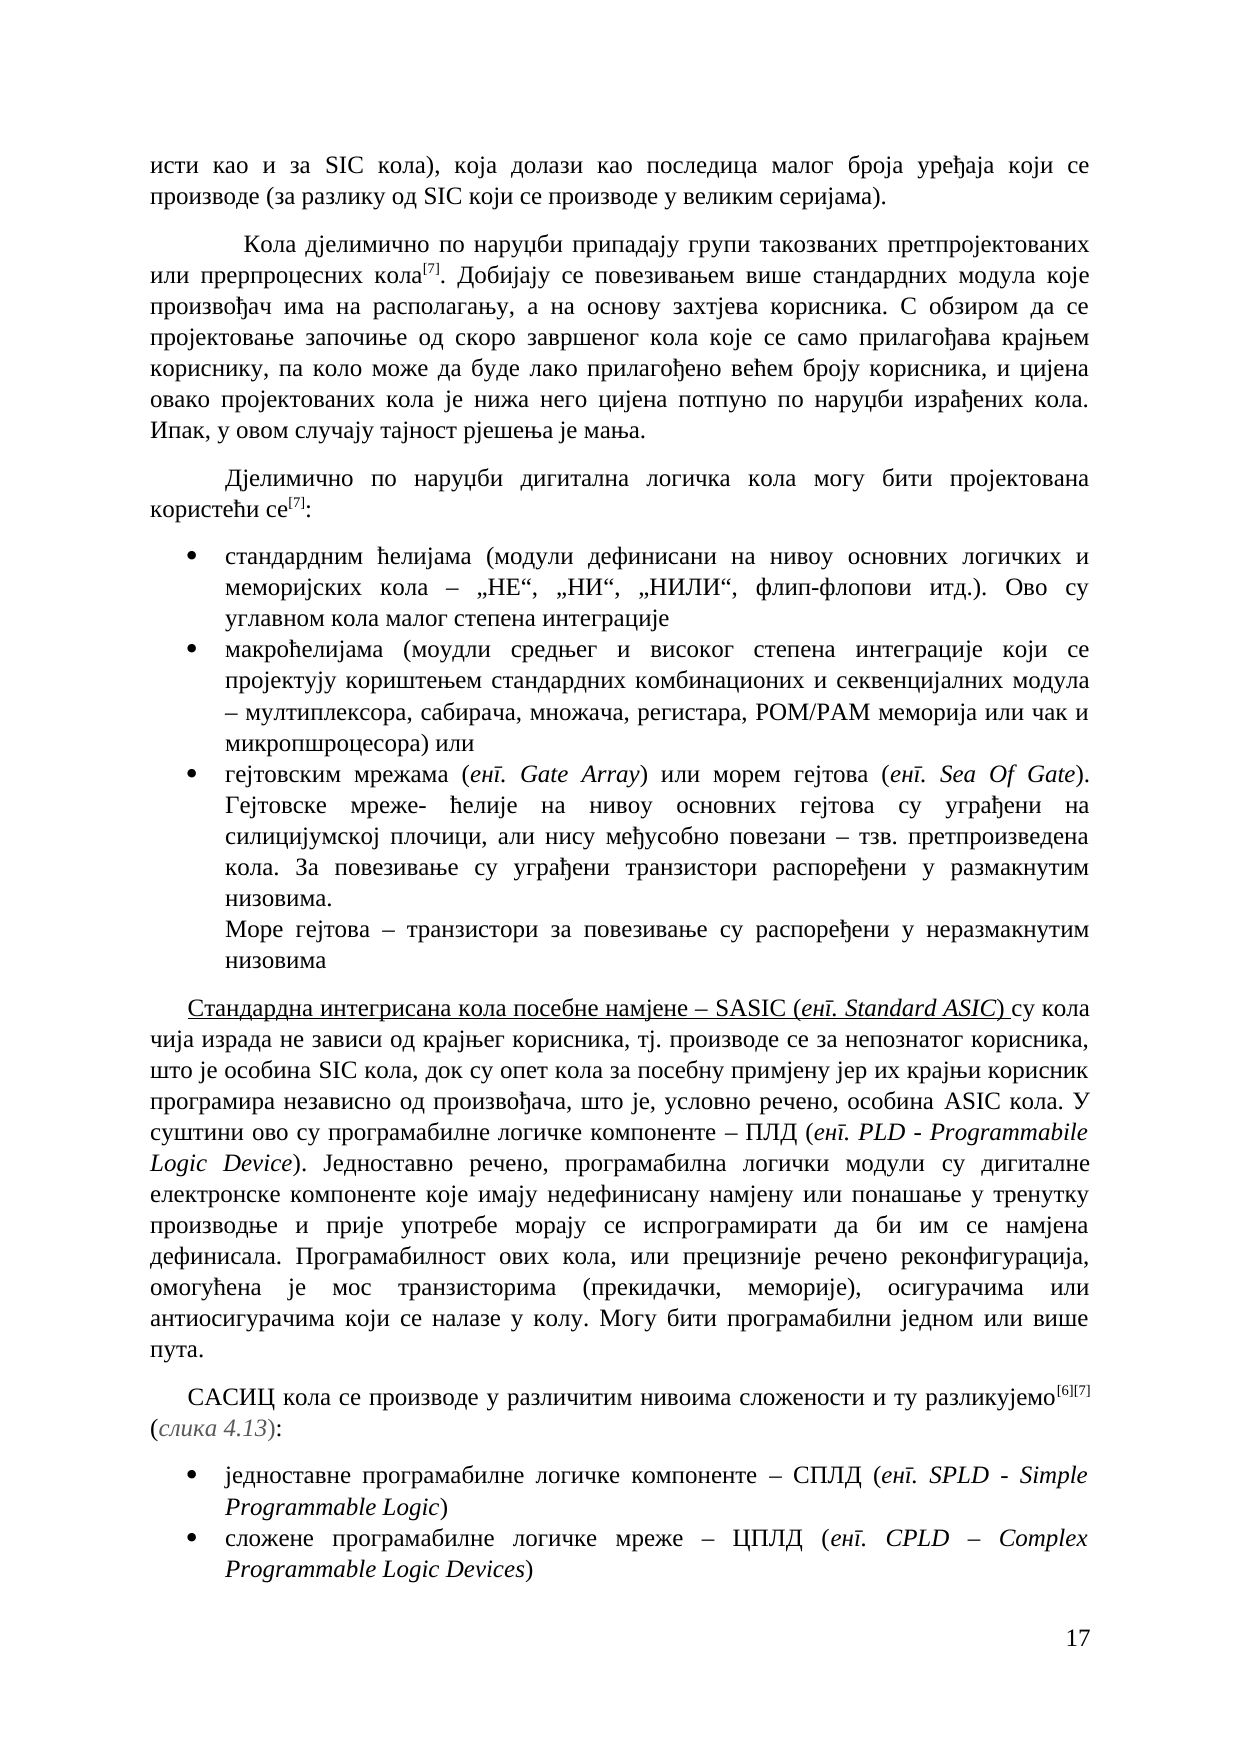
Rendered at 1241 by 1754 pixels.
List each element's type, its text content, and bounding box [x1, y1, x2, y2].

list сложене програмабилне логичке мреже – ЦПЛД (енг. CPLD – Complex Programmable Logic Devices) [187, 1523, 1090, 1582]
text Стандардна интегрисана кола посебне намјене – SASIC (енг. Standard ASIC) су кола чија израда не зависи од крајњег корисника, тј. производе се за непознатог корисника, што је особина SIC кола, док су опет кола за посебну примјену јер их крајњи корисник програмира независно од произвођача, што је, условно речено, особина ASIC кола. У суштини ово су програмабилне логичке компоненте – ПЛД (енг. PLD - Programmabile Logic Device). Једноставно речено, програмабилна логички модули су дигиталне електронске компоненте које имају недефинисану намјену или понашање у тренутку производње и прије употребе морају се испрограмирати да би им се намјена дефинисала. Програмабилност ових кола, или прецизније речено реконфигурација, омогућена је мос транзисторима (прекидачки, меморије), осигурачима или антиосигурачима који се налазе у колу. Могу бити програмабилни једном или више пута. [150, 993, 1090, 1363]
text Дјелимично по наруџби дигитална логичка кола могу бити пројектована користећи се[7]: [150, 463, 1090, 522]
text Кола дјелимично по наруџби припадају групи такозваних претпројектованих или прерпроцесних кола[7]. Добијају се повезивањем више стандардних модула које произвођач има на располагању, а на основу захтјева корисника. С обзиром да се пројектовање започиње од скоро завршеног кола које се само прилагођава крајњем кориснику, па коло може да буде лако прилагођено већем броју корисника, и цијена овако пројектованих кола је нижа него цијена потпуно по наруџби израђених кола. Ипак, у овом случају тајност рјешења је мања. [150, 229, 1090, 444]
list стандардним ћелијама (модули дефинисани на нивоу основних логичких и меморијских кола – „НЕ“, „НИ“, „НИЛИ“, флип-флопови итд.). Ово су углавном кола малог степена интеграције [187, 541, 1090, 632]
list једноставне програмабилне логичке компоненте – СПЛД (енг. SPLD - Simple Programmable Logic) [187, 1461, 1090, 1520]
list макроћелијама (моудли средњег и високог степена интеграције који се пројектују кориштењем стандардних комбинационих и секвенцијалних модула – мултиплексора, сабирача, множача, регистара, РОМ/РАМ меморија или чак и микропшроцесора) или [187, 634, 1090, 756]
list гејтовским мрежама (енг. Gate Array) или морем гејтова (енг. Sea Of Gate). Гејтовске мреже- ћелије на нивоу основних гејтова су уграђени на силицијумској плочици, али нису међусобно повезани – тзв. претпроизведена кола. За повезивање су уграђени транзистори распоређени у размакнутим низовима. Море гејтова – транзистори за повезивање су распоређени у неразмакнутим низовима [187, 759, 1090, 974]
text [150, 150, 1090, 210]
